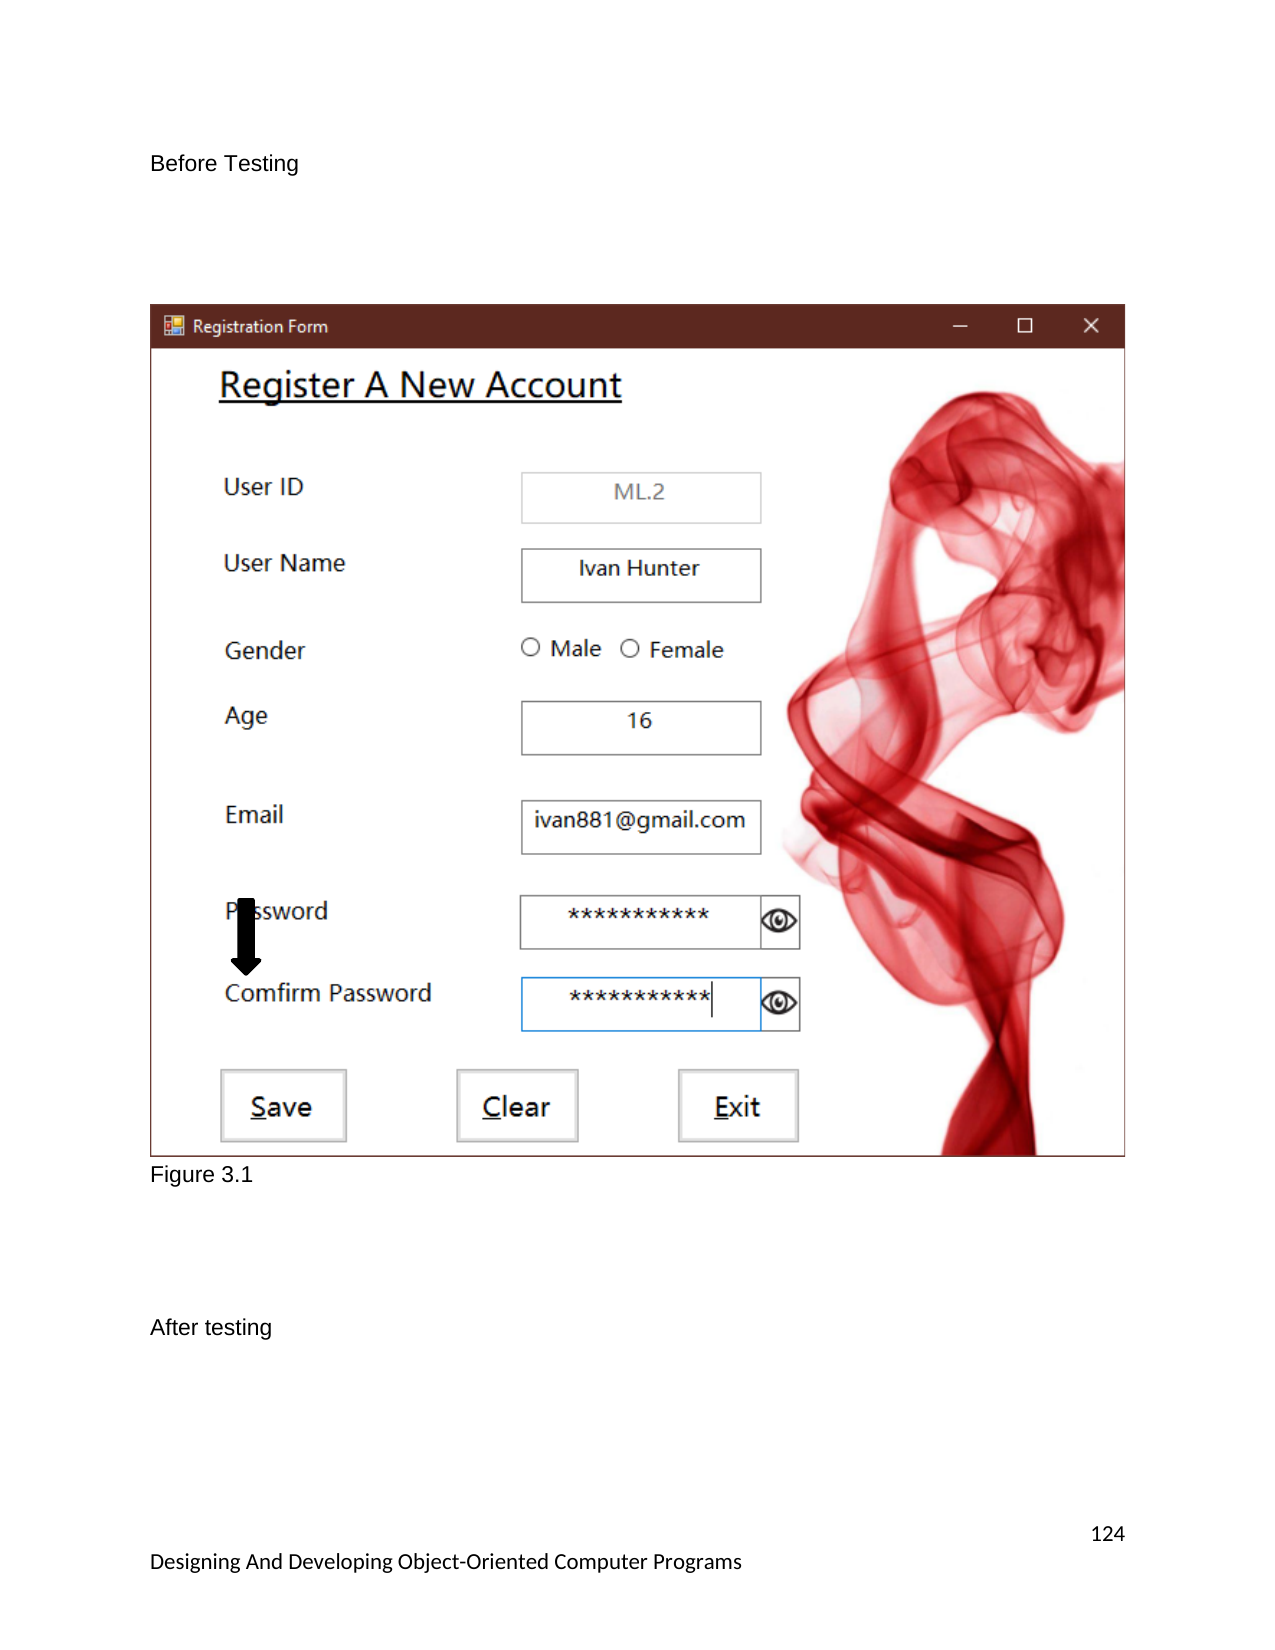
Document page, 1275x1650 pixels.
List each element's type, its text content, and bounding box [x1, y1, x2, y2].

picture [150, 304, 1125, 1157]
text Before TestingFigure 3.1 [150, 1157, 1125, 1187]
text Before TestingFigure 3.1 [150, 150, 1125, 304]
text After testing [150, 1314, 1125, 1340]
